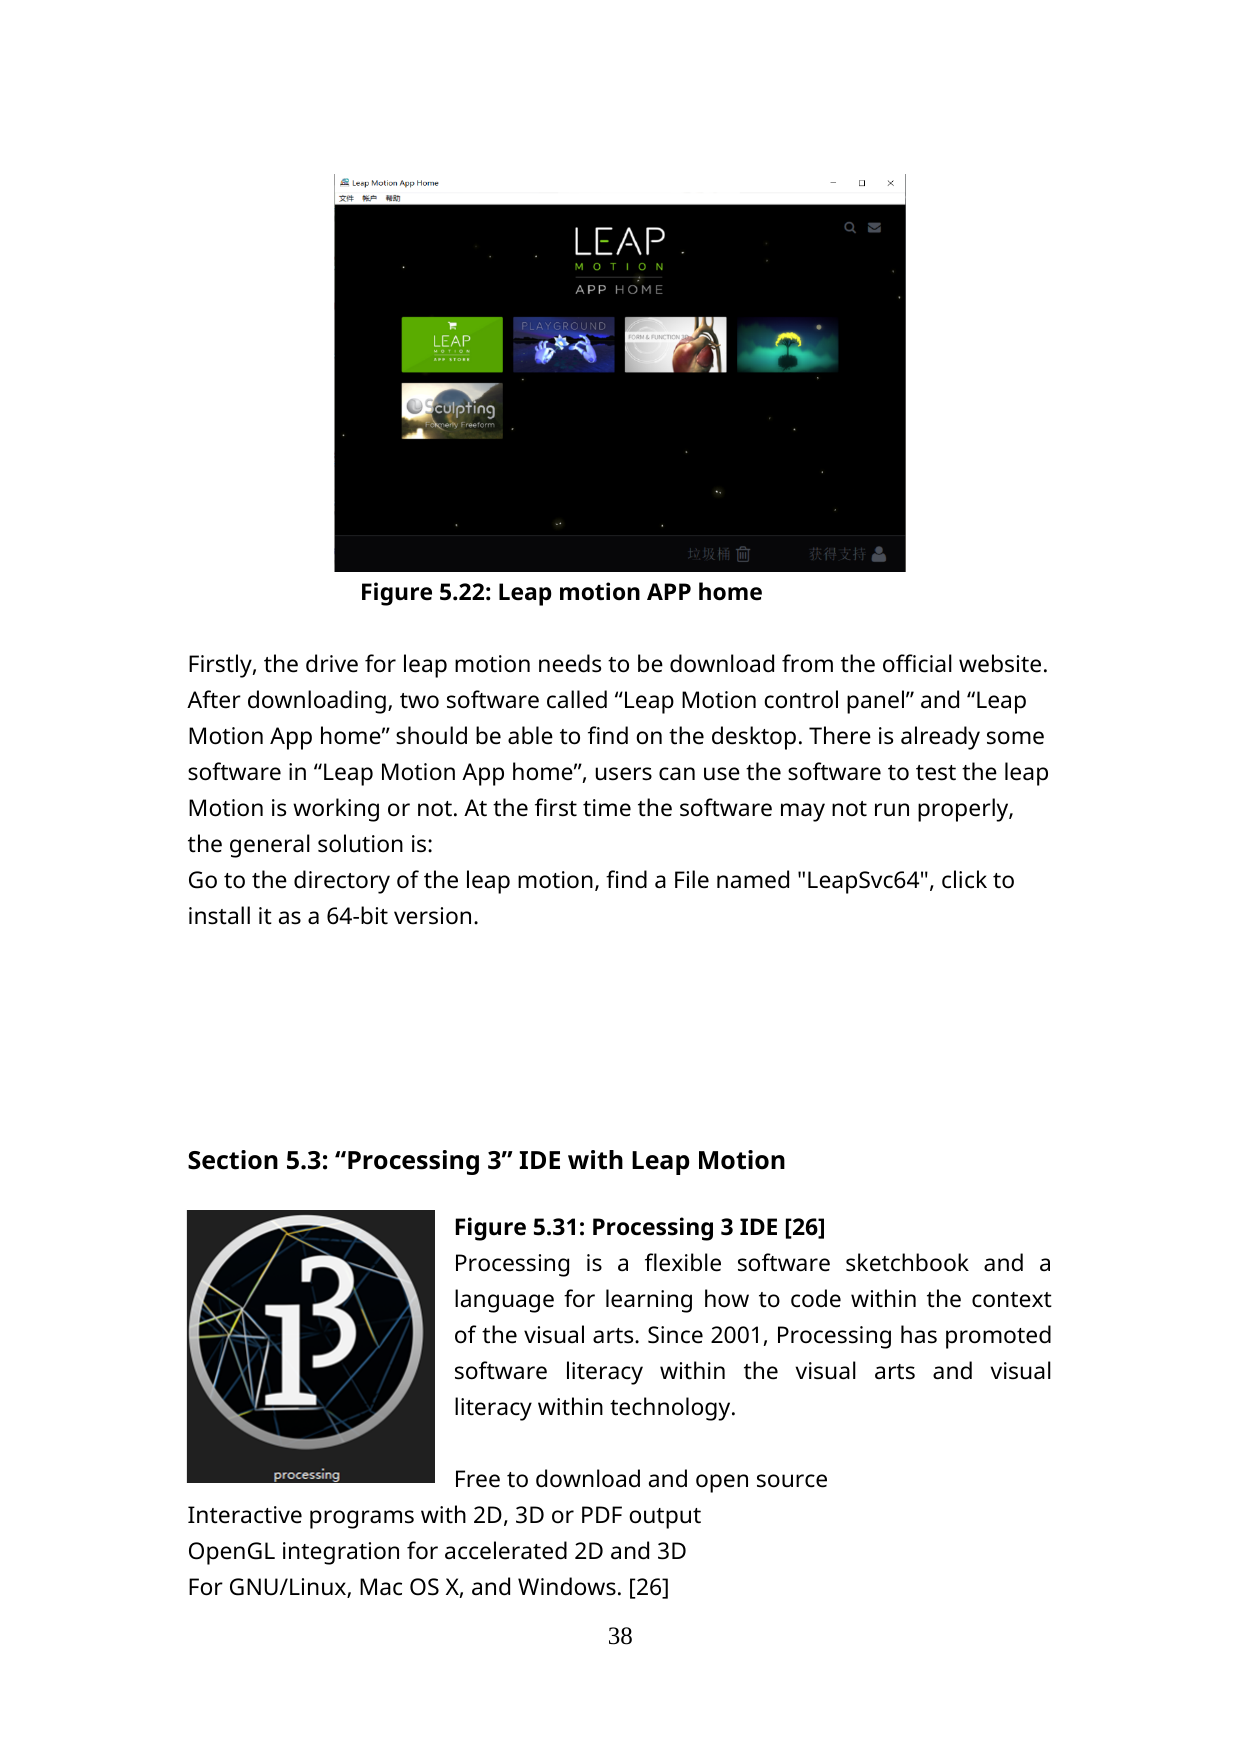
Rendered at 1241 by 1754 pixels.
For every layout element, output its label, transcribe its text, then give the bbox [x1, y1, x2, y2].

text For GNU/Linux, Mac OS X, and Windows. [26] [187, 1571, 1053, 1602]
subtitle Section 5.3: “Processing 3” IDE with Leap Motion [187, 1142, 1053, 1176]
text Free to download and open source [187, 1463, 1053, 1494]
text Interactive programs with 2D, 3D or PDF output [187, 1499, 1053, 1530]
picture [334, 174, 906, 572]
text Figure 5.31: Processing 3 IDE [26] [435, 1211, 1053, 1243]
picture [186, 1210, 435, 1483]
text Go to the directory of the leap motion, find a File named "LeapSvc64", click to install it as a 64-bit version. [187, 864, 1053, 931]
text Processing is a flexible software sketchbook and a language for learning how to code within the context of the visual arts. Since 2001, Processing has promoted software literacy within the visual arts and visual literacy within technology. [435, 1247, 1053, 1422]
text OpenGL integration for accelerated 2D and 3D [187, 1535, 1053, 1566]
text Firstly, the drive for leap motion needs to be download from the official website. After downloading, two software called “Leap Motion control panel” and “Leap Motion App home” should be able to find on the desktop. There is already some software in “Leap Motion App home”, users can use the software to test the leap Motion is working or not. At the first time the software may not run properly, the general solution is: [187, 648, 1053, 859]
